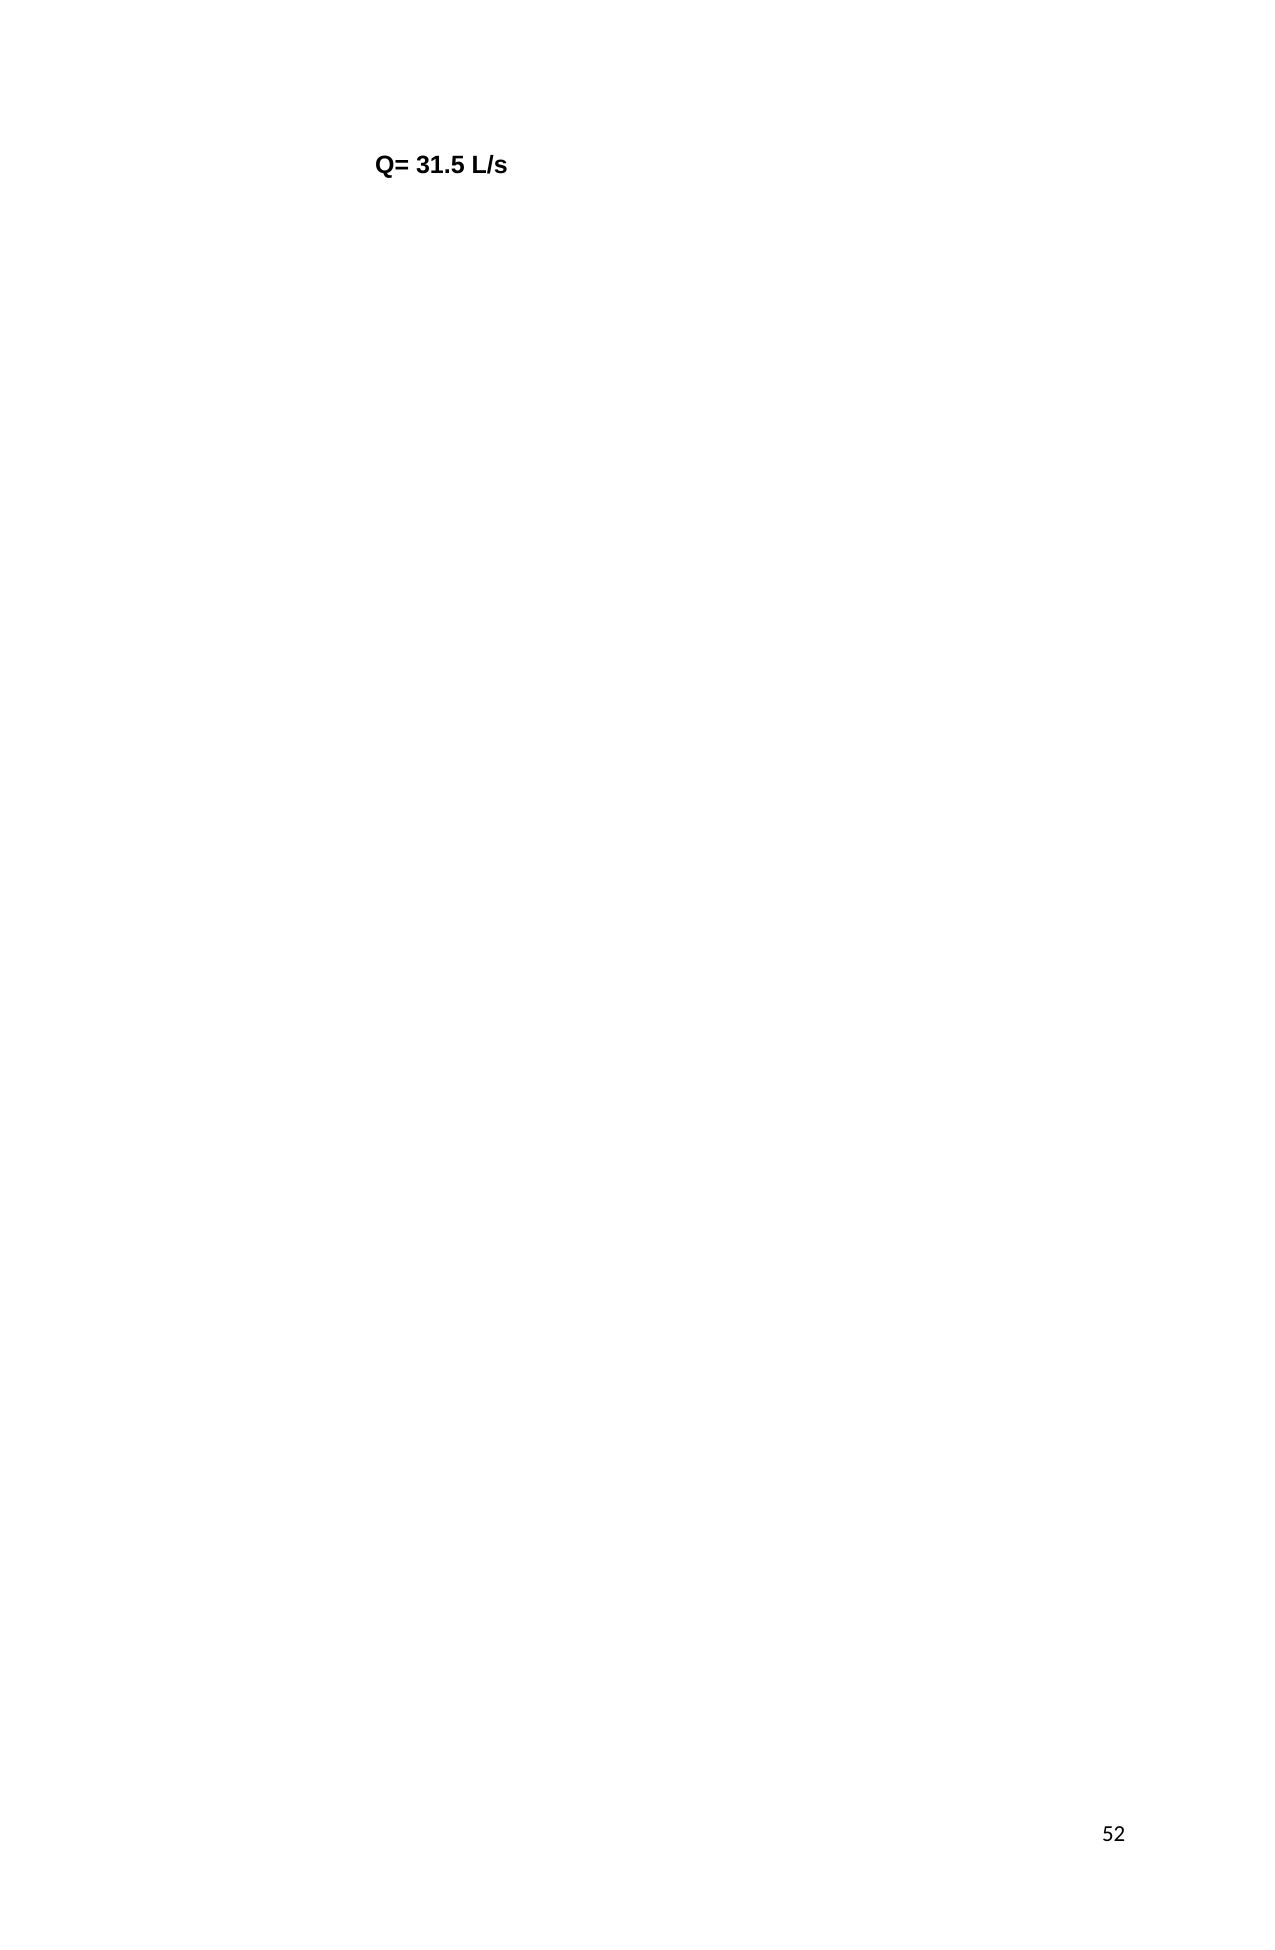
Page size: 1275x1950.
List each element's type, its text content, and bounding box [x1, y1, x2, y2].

text Q= 31.5 L/s [300, 150, 1125, 179]
